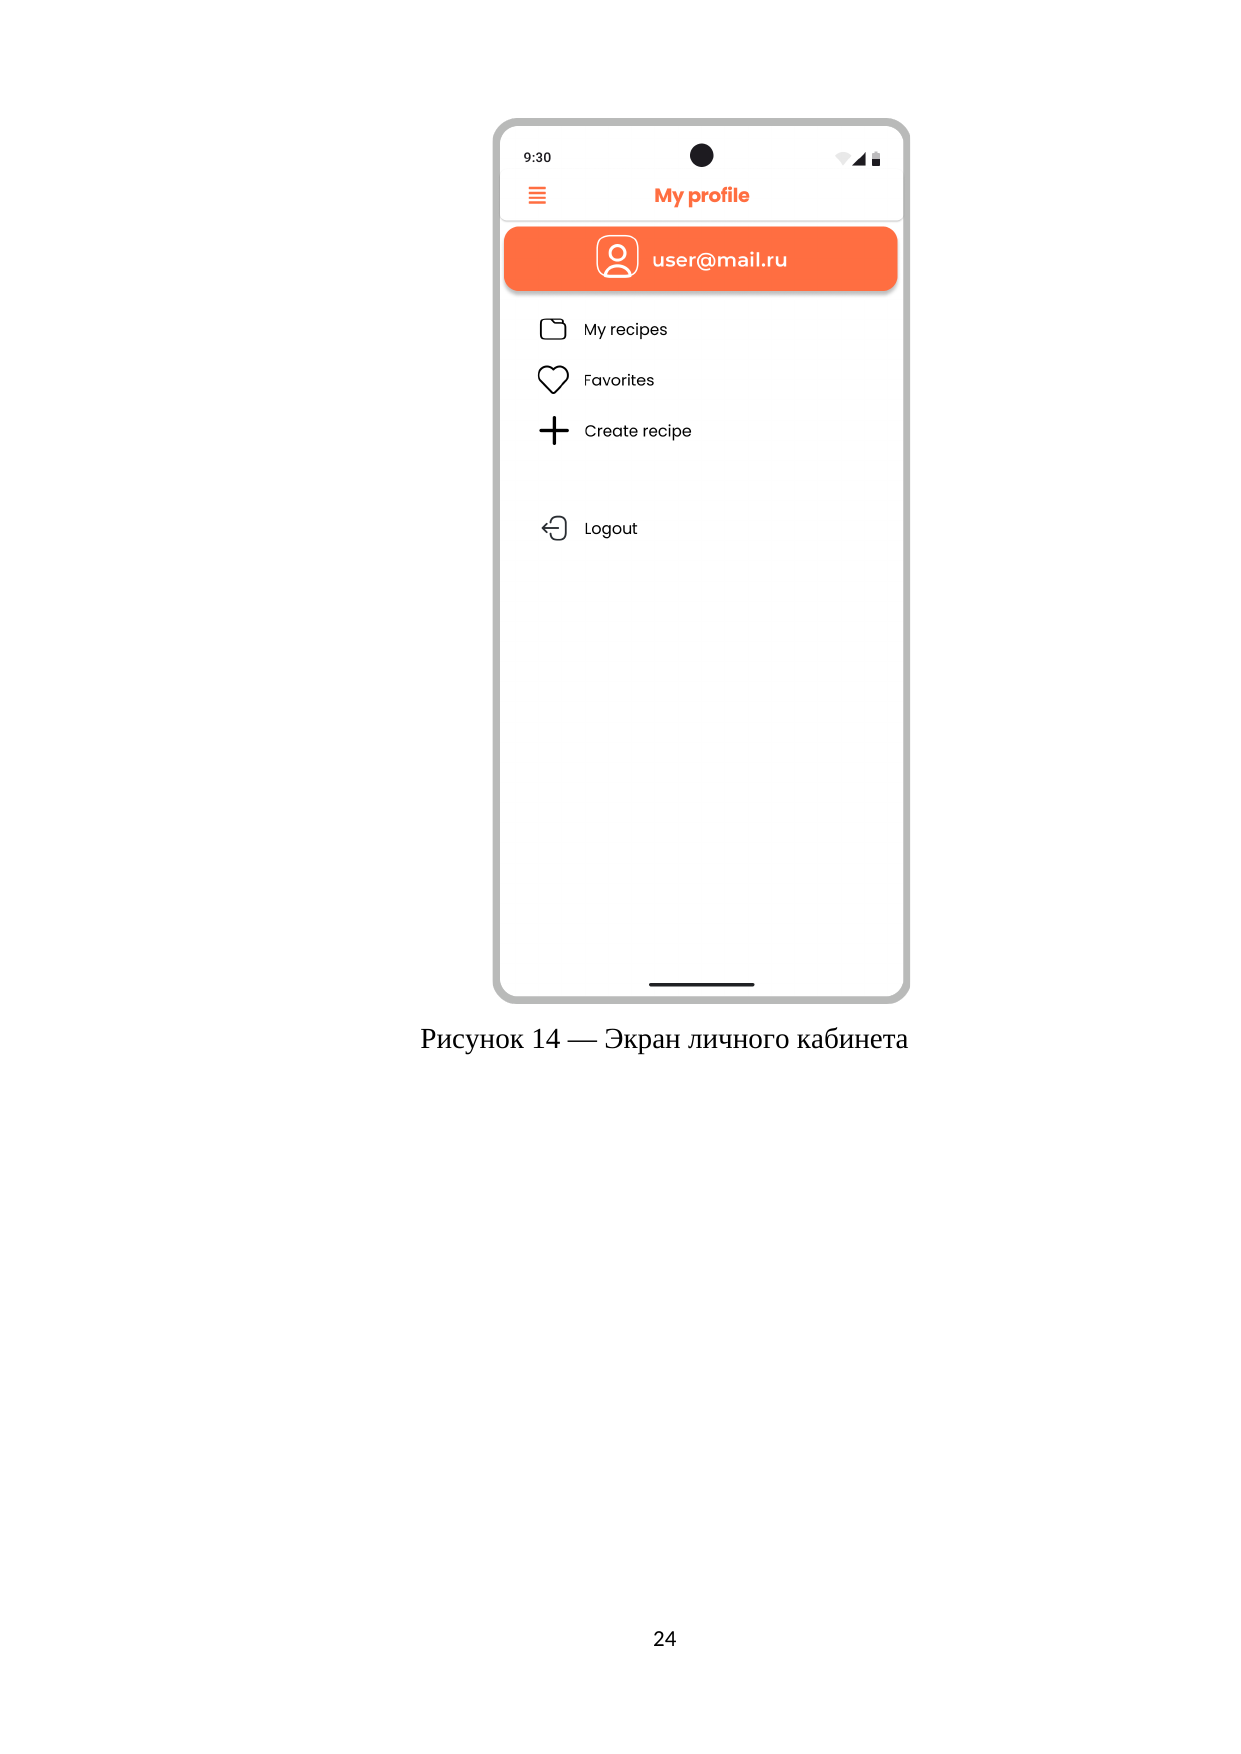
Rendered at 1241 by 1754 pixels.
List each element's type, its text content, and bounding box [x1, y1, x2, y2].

text Экран личного кабинета [177, 1021, 1152, 1054]
picture [492, 118, 911, 1004]
